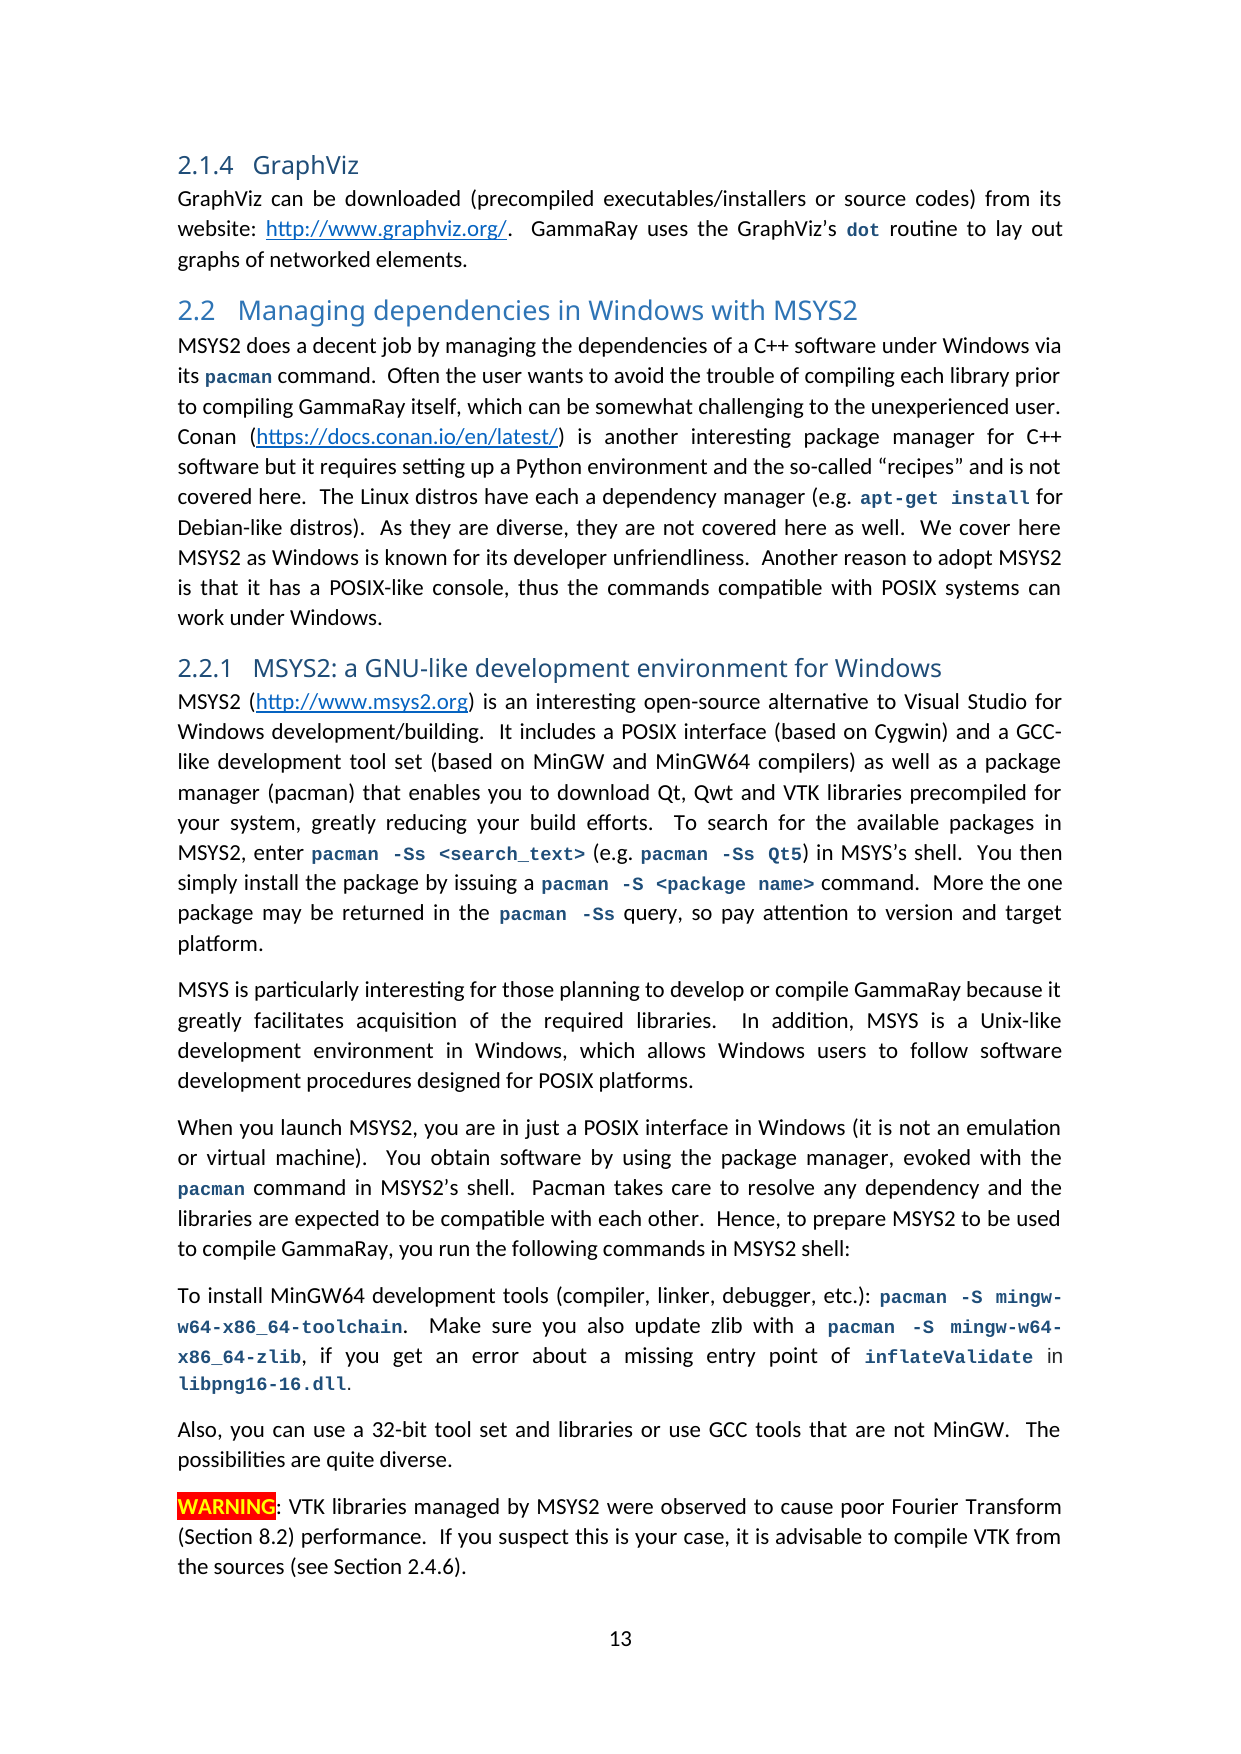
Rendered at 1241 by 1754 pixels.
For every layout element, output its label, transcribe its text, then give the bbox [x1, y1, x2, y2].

text MSYS2 does a decent job by managing the dependencies of a C++ software under Windows via its pacman command. Often the user wants to avoid the trouble of compiling each library prior to compiling GammaRay itself, which can be somewhat challenging to the unexperienced user. Conan (https://docs.conan.io/en/latest/) is another interesting package manager for C++ software but it requires setting up a Python environment and the so-called “recipes” and is not covered here. The Linux distros have each a dependency manager (e.g. apt-get install for Debian-like distros). As they are diverse, they are not covered here as well. We cover here MSYS2 as Windows is known for its developer unfriendliness. Another reason to adopt MSYS2 is that it has a POSIX-like console, thus the commands compatible with POSIX systems can work under Windows. [177, 331, 1063, 631]
subtitle GraphViz [177, 148, 1063, 182]
text Also, you can use a 32-bit tool set and libraries or use GCC tools that are not MinGW. The possibilities are quite diverse. [177, 1415, 1063, 1473]
text MSYS is particularly interesting for those planning to develop or compile GammaRay because it greatly facilitates acquisition of the required libraries. In addition, MSYS is a Unix-like development environment in Windows, which allows Windows users to follow software development procedures designed for POSIX platforms. [177, 976, 1063, 1094]
text When you launch MSYS2, you are in just a POSIX interface in Windows (it is not an emulation or virtual machine). You obtain software by using the package manager, evoked with the pacman command in MSYS2’s shell. Pacman takes care to resolve any dependency and the libraries are expected to be compatible with each other. Hence, to prepare MSYS2 to be used to compile GammaRay, you run the following commands in MSYS2 shell: [177, 1113, 1063, 1262]
text WARNING: VTK libraries managed by MSYS2 were observed to cause poor Fourier Transform (Section 8.2) performance. If you suspect this is your case, it is advisable to compile VTK from the sources (see Section 2.4.6). [177, 1492, 1063, 1580]
text MSYS2 (http://www.msys2.org) is an interesting open-source alternative to Visual Studio for Windows development/building. It includes a POSIX interface (based on Cygwin) and a GCC-like development tool set (based on MinGW and MinGW64 compilers) as well as a package manager (pacman) that enables you to download Qt, Qwt and VTK libraries precompiled for your system, greatly reducing your build efforts. To search for the available packages in MSYS2, enter pacman -Ss <search_text> (e.g. pacman -Ss Qt5) in MSYS’s shell. You then simply install the package by issuing a pacman -S <package name> command. More the one package may be returned in the pacman -Ss query, so pay attention to version and target platform. [177, 687, 1063, 957]
subtitle Managing dependencies in Windows with MSYS2 [177, 292, 1063, 328]
subtitle MSYS2: a GNU-like development environment for Windows [177, 650, 1063, 684]
text GraphViz can be downloaded (precompiled executables/installers or source codes) from its website: http://www.graphviz.org/. GammaRay uses the GraphViz’s dot routine to lay out graphs of networked elements. [177, 184, 1063, 273]
text To install MinGW64 development tools (compiler, linker, debugger, etc.): pacman -S mingw-w64-x86_64-toolchain. Make sure you also update zlib with a pacman -S mingw-w64-x86_64-zlib, if you get an error about a missing entry point of inflateValidate in libpng16-16.dll. [177, 1281, 1063, 1396]
